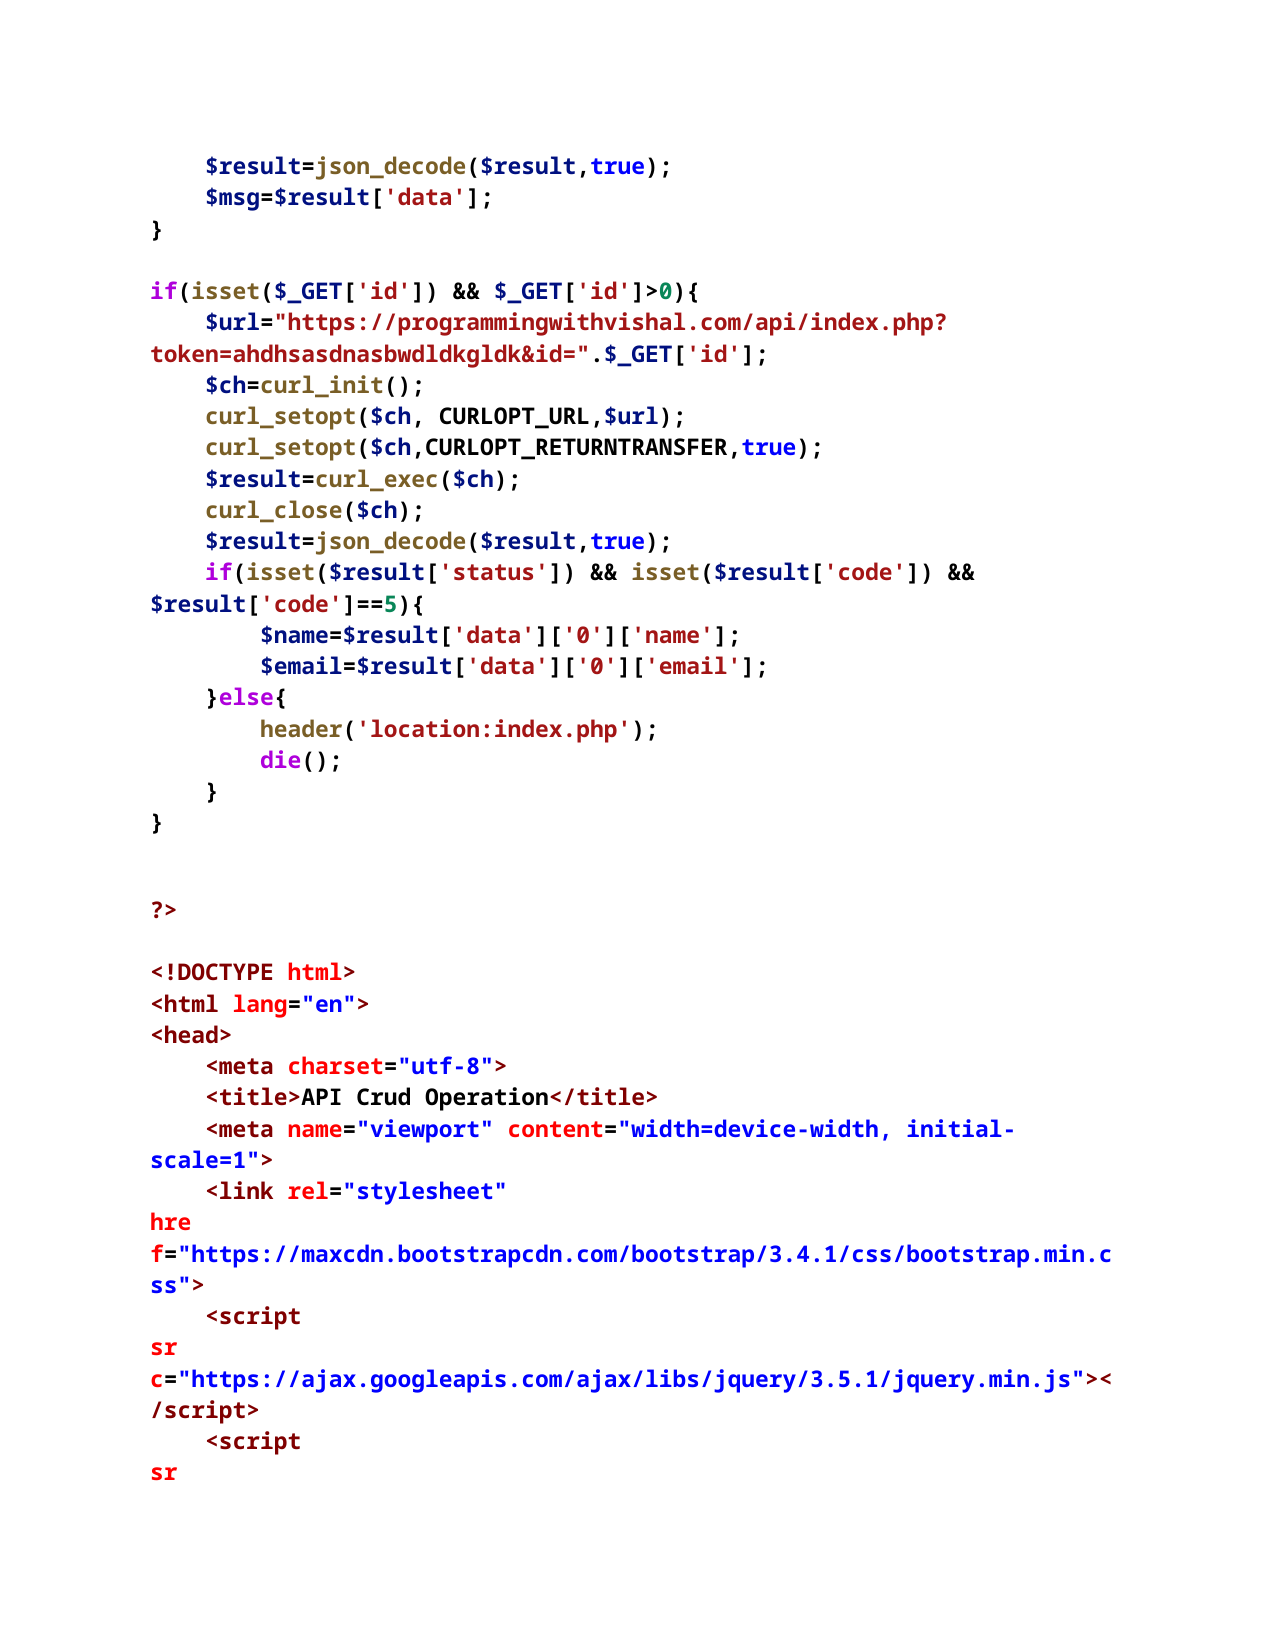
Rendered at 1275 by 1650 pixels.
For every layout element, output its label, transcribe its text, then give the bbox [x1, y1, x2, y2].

text if(isset($_GET['id']) && $_GET['id']>0){ [150, 275, 1125, 306]
text <meta name="viewport" content="width=device-width, initial-scale=1"> [150, 1112, 1125, 1175]
text $result=json_decode($result,true); [150, 525, 1125, 556]
text <!DOCTYPE html> [150, 956, 1125, 987]
text if(isset($result['status']) && isset($result['code']) && $result['code']==5){ [150, 556, 1125, 619]
text $url="https://programmingwithvishal.com/api/index.php?token=ahdhsasdnasbwdldkgldk&id=".$_GET['id']; [150, 306, 1125, 369]
text <link rel="stylesheet" href="https://maxcdn.bootstrapcdn.com/bootstrap/3.4.1/css/bootstrap.min.css"> [150, 1175, 1125, 1300]
text }else{ [150, 681, 1125, 712]
text curl_setopt($ch, CURLOPT_URL,$url); [150, 400, 1125, 431]
text $ch=curl_init(); [150, 369, 1125, 400]
text } [150, 212, 1125, 244]
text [150, 1425, 1125, 1487]
text } [150, 806, 1125, 837]
text <title>API Crud Operation</title> [150, 1081, 1125, 1112]
text ?> [150, 894, 1125, 925]
text curl_setopt($ch,CURLOPT_RETURNTRANSFER,true); [150, 431, 1125, 462]
text <script src="https://ajax.googleapis.com/ajax/libs/jquery/3.5.1/jquery.min.js"></script> [150, 1300, 1125, 1425]
text <meta charset="utf-8"> [150, 1050, 1125, 1081]
text } [150, 775, 1125, 806]
text $email=$result['data']['0']['email']; [150, 650, 1125, 681]
text $name=$result['data']['0']['name']; [150, 619, 1125, 650]
text header('location:index.php'); [150, 712, 1125, 744]
text $result=json_decode($result,true); [150, 150, 1125, 181]
text $msg=$result['data']; [150, 181, 1125, 212]
text curl_close($ch); [150, 494, 1125, 525]
text <html lang="en"> [150, 987, 1125, 1019]
text $result=curl_exec($ch); [150, 462, 1125, 494]
text <head> [150, 1019, 1125, 1050]
text die(); [150, 744, 1125, 775]
